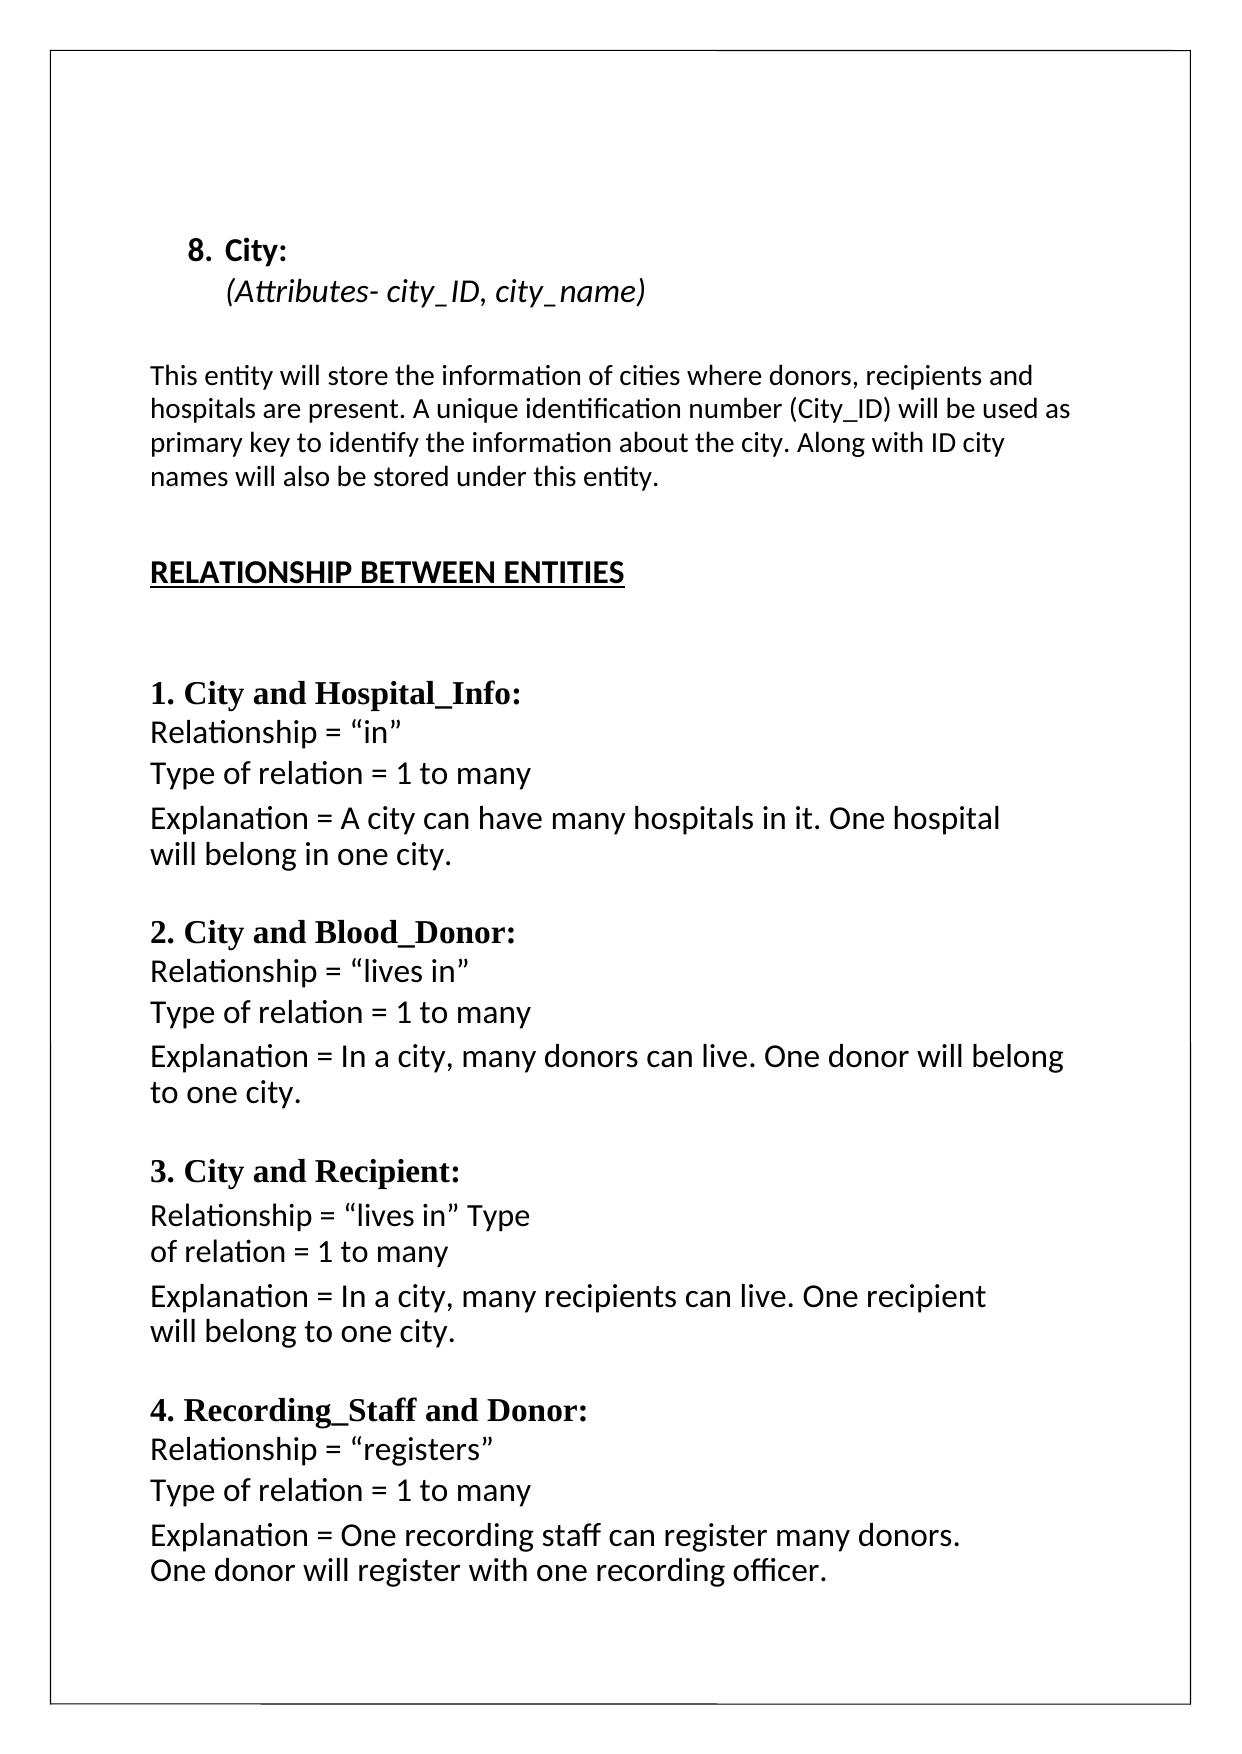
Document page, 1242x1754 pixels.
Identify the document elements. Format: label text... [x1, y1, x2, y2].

text Explanation = In a city, many donors can live. One donor will belong to one city. [150, 1039, 1099, 1112]
text Explanation = One recording staff can register many donors. One donor will register with one recording officer. [150, 1517, 1024, 1590]
text Type of relation = 1 to many [150, 1468, 1099, 1509]
list City and Hospital_Info: [150, 673, 1099, 712]
text Type of relation = 1 to many [150, 991, 1099, 1032]
text (Attributes- city_ID, city_name) [225, 270, 1099, 311]
text Explanation = A city can have many hospitals in it. One hospital will belong in one city. [150, 800, 1003, 873]
text Relationship = “lives in” [150, 950, 1099, 990]
list City: [187, 229, 1099, 270]
list City and Blood_Donor: [150, 912, 1099, 950]
text RELATIONSHIP BETWEEN ENTITIES [150, 552, 1099, 592]
list City and Recipient: [150, 1151, 1099, 1189]
text Relationship = “registers” [150, 1428, 1099, 1468]
list Recording_Staff and Donor: [150, 1390, 1099, 1428]
text This entity will store the information of cities where donors, recipients and hospitals are present. A unique identification number (City_ID) will be used as primary key to identify the information about the city. Along with ID city names will also be stored under this entity. [150, 358, 1074, 494]
text Type of relation = 1 to many [150, 752, 1099, 792]
text Explanation = In a city, many recipients can live. One recipient will belong to one city. [150, 1278, 988, 1351]
text Relationship = “in” [150, 712, 1099, 752]
text Relationship = “lives in” Type of relation = 1 to many [150, 1197, 532, 1271]
